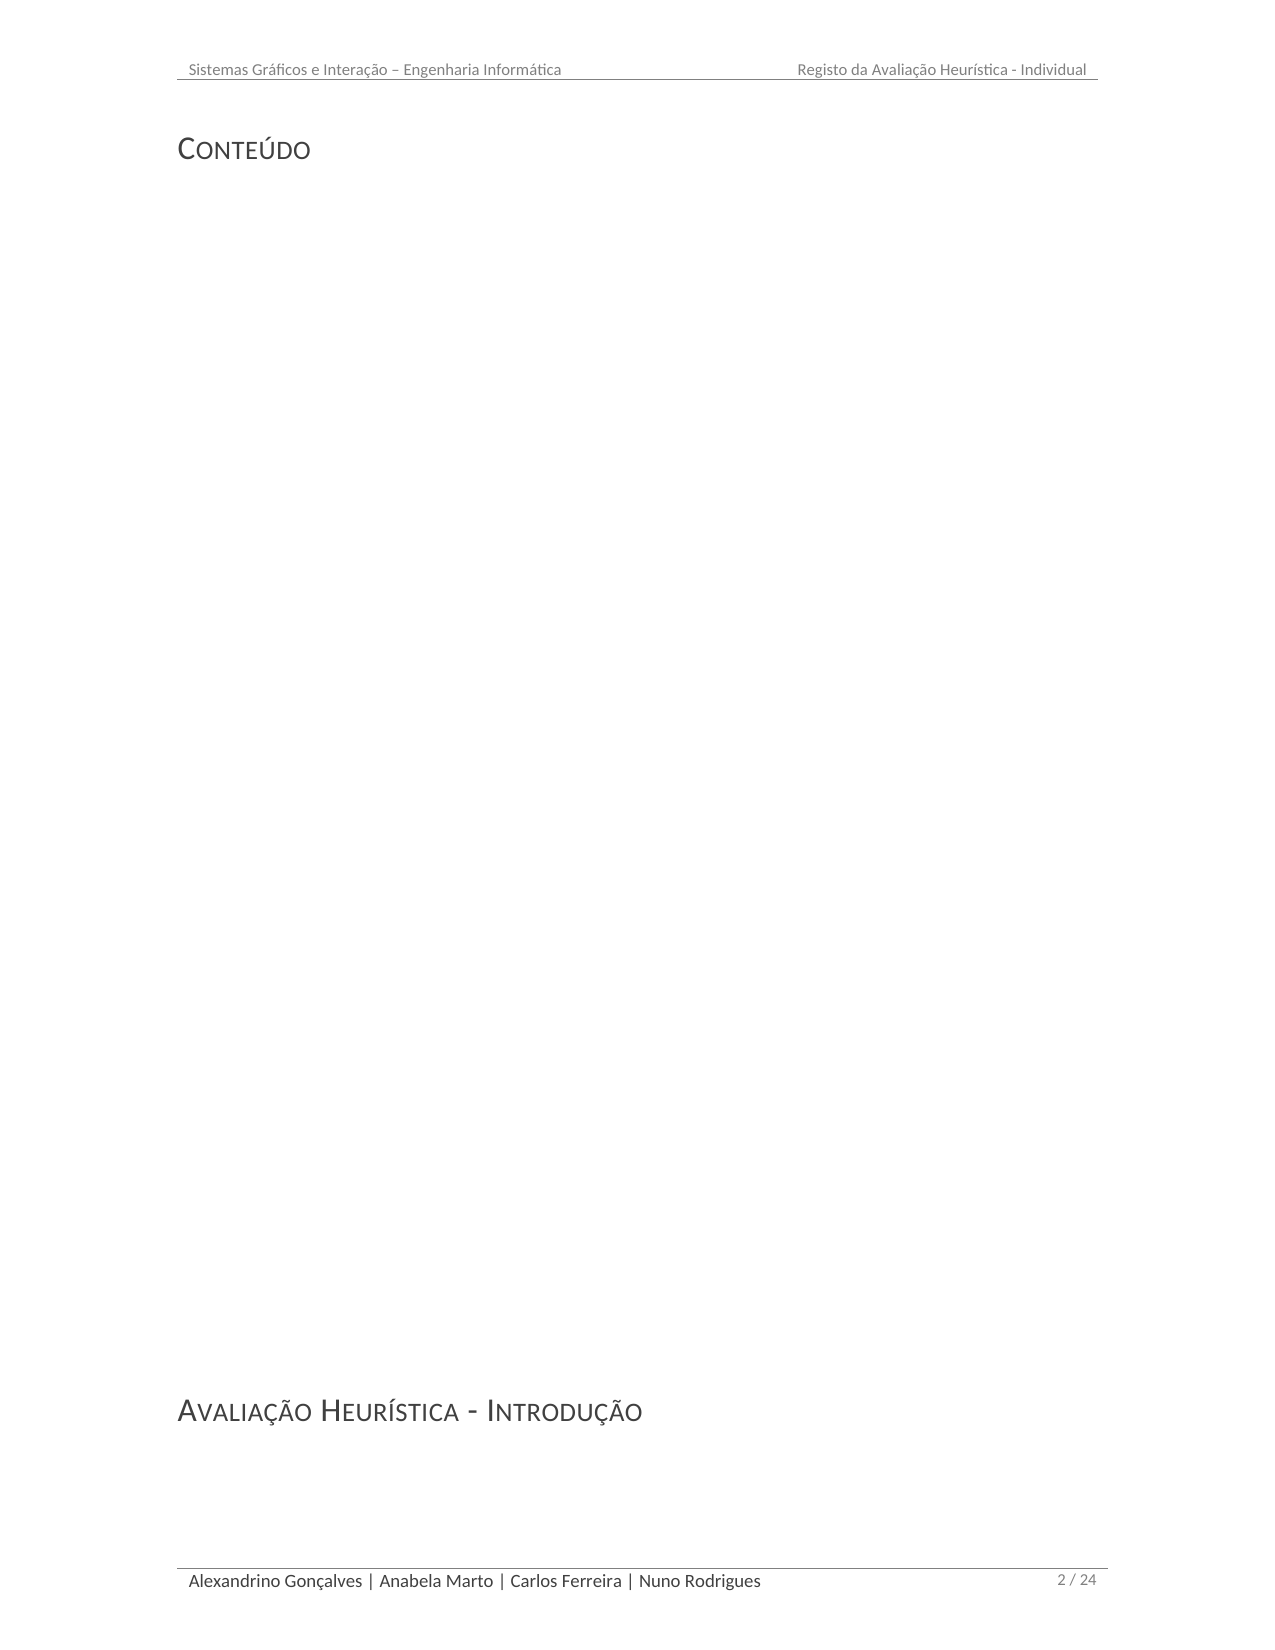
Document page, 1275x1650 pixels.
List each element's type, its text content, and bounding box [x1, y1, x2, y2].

subtitle Avaliação Heurística - Introdução [177, 1389, 1098, 1430]
